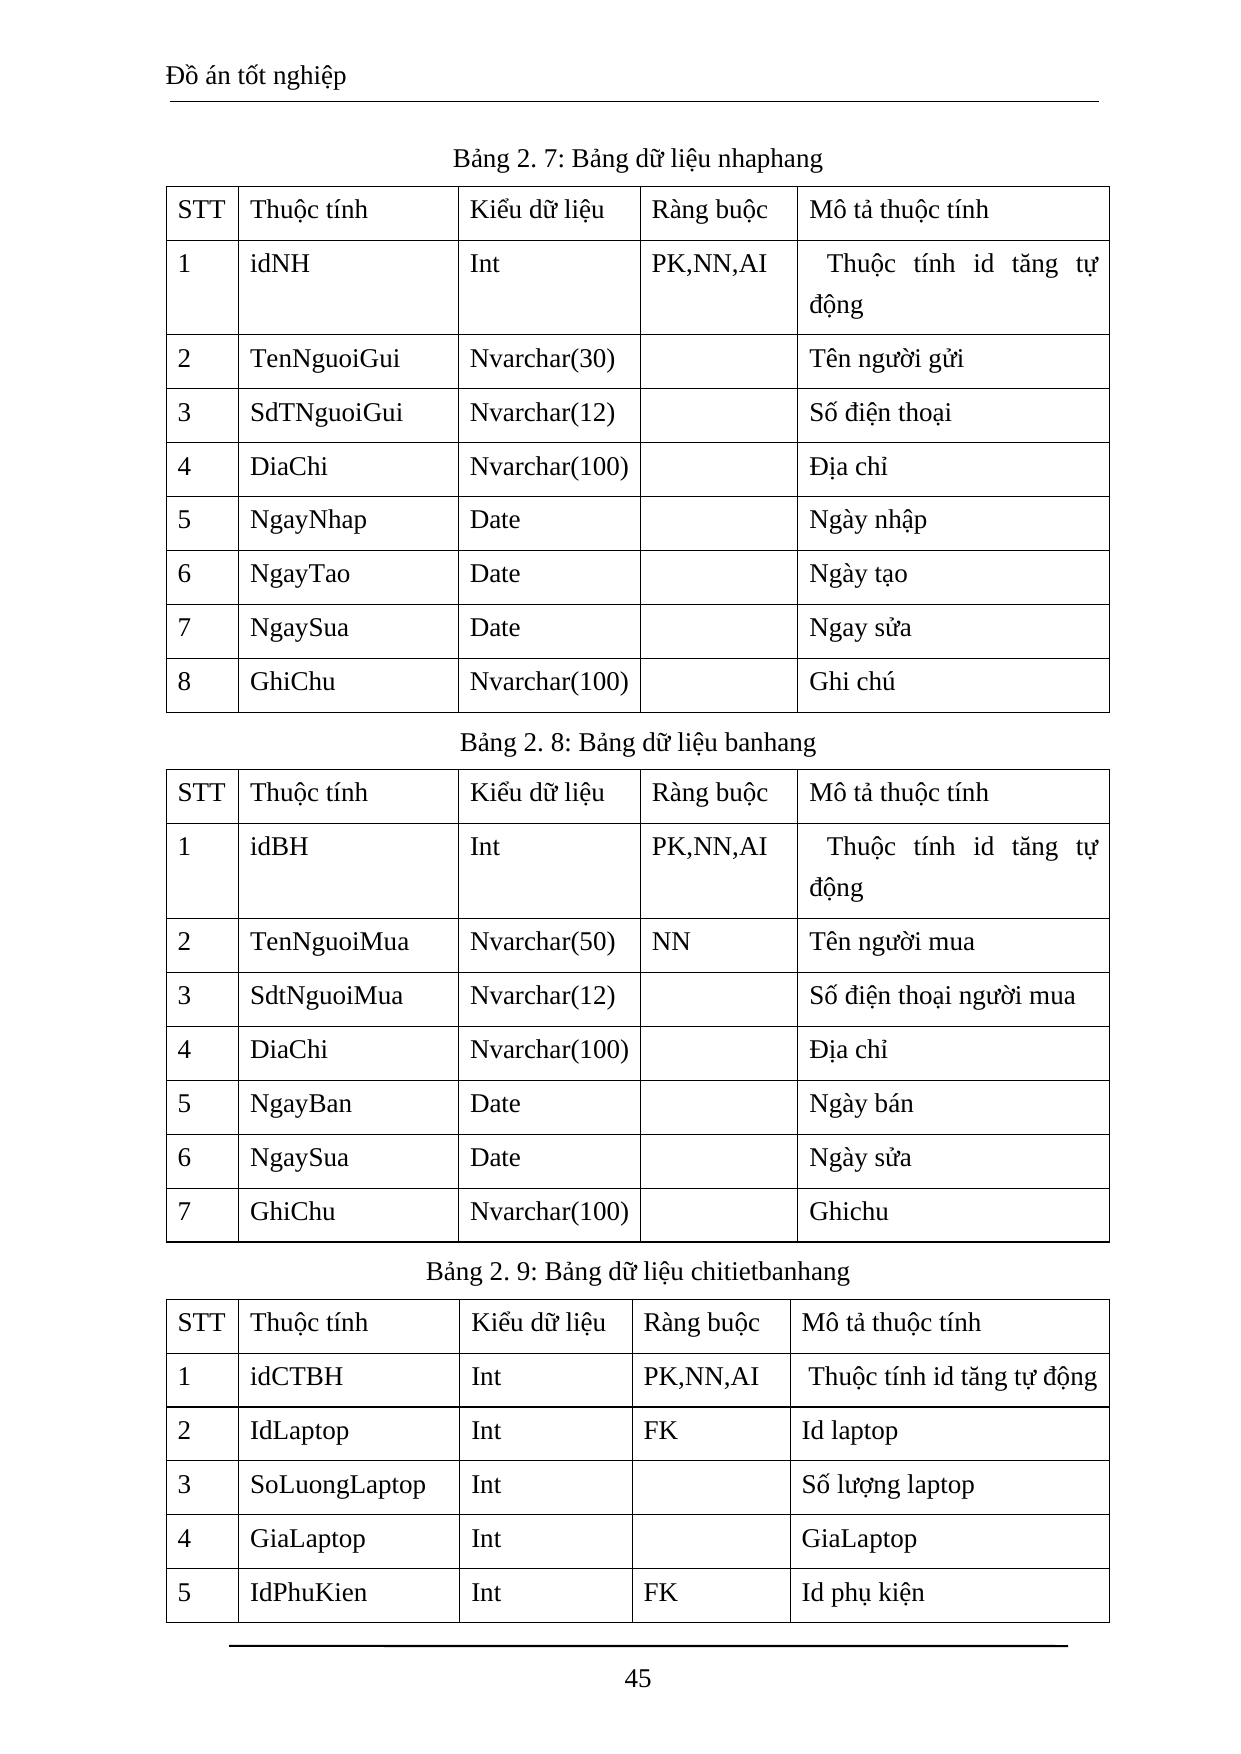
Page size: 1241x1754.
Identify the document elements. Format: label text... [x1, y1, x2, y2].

table_cell 7 [167, 1189, 238, 1241]
table_cell 4 [167, 1027, 238, 1079]
table_cell Tên người mua [798, 919, 1109, 972]
table_cell [641, 605, 797, 658]
table_cell TenNguoiMua [239, 919, 458, 972]
table_cell [641, 1189, 797, 1241]
table_cell Ngày tạo [798, 551, 1109, 604]
table_cell 6 [167, 551, 238, 604]
table_cell Date [459, 1081, 640, 1133]
table_cell IdLaptop [239, 1408, 459, 1460]
table_cell TenNguoiGui [239, 335, 458, 388]
table_header STT [167, 1300, 238, 1352]
table_cell SdTNguoiGui [239, 389, 458, 442]
table_cell Nvarchar(12) [459, 973, 640, 1026]
table_header Thuộc tính [239, 187, 458, 240]
table_header Mô tả thuộc tính [791, 1300, 1109, 1352]
table_cell Ghichu [798, 1189, 1109, 1241]
table_cell 6 [167, 1135, 238, 1187]
table_header Thuộc tính [239, 1300, 459, 1352]
table_cell DiaChi [239, 443, 458, 496]
table_cell [633, 1461, 790, 1514]
table_cell Id laptop [791, 1408, 1109, 1460]
table_cell 3 [167, 389, 238, 442]
table_cell 5 [167, 497, 238, 550]
table_header Mô tả thuộc tính [798, 770, 1109, 823]
table_cell 2 [167, 919, 238, 972]
table_cell 7 [167, 605, 238, 658]
table_cell Ngày bán [798, 1081, 1109, 1133]
table_header Ràng buộc [641, 770, 797, 823]
table_cell Date [459, 551, 640, 604]
table_cell 4 [167, 1515, 238, 1568]
table_cell Địa chỉ [798, 1027, 1109, 1079]
table_cell Thuộc tính id tăng tự động [798, 824, 1109, 918]
table_cell Nvarchar(100) [459, 1189, 640, 1241]
table_cell 5 [167, 1569, 238, 1622]
table_header Mô tả thuộc tính [798, 187, 1109, 240]
table_cell [641, 659, 797, 712]
table_cell [633, 1515, 790, 1568]
table_cell Int [460, 1569, 632, 1622]
table_cell [641, 551, 797, 604]
table_cell Ngày nhập [798, 497, 1109, 550]
table_cell DiaChi [239, 1027, 458, 1079]
table_cell 1 [167, 824, 238, 918]
table_cell NN [641, 919, 797, 972]
table_cell GiaLaptop [791, 1515, 1109, 1568]
table_cell 1 [167, 1354, 238, 1406]
table_header Kiểu dữ liệu [459, 770, 640, 823]
table_cell Thuộc tính id tăng tự động [798, 241, 1109, 334]
table_cell Ngày sửa [798, 1135, 1109, 1187]
table_cell Int [460, 1408, 632, 1460]
table_header Ràng buộc [641, 187, 797, 240]
table_cell Id phụ kiện [791, 1569, 1109, 1622]
table_cell Nvarchar(50) [459, 919, 640, 972]
table_cell NgaySua [239, 605, 458, 658]
table_cell Số lượng laptop [791, 1461, 1109, 1514]
table_cell [641, 389, 797, 442]
table_cell NgayNhap [239, 497, 458, 550]
table_cell 4 [167, 443, 238, 496]
table_cell Nvarchar(30) [459, 335, 640, 388]
table_cell idNH [239, 241, 458, 334]
table_cell Thuộc tính id tăng tự động [791, 1354, 1109, 1406]
table_header Kiểu dữ liệu [460, 1300, 632, 1352]
table_cell Int [460, 1515, 632, 1568]
table_cell [641, 1135, 797, 1187]
table_cell Int [460, 1461, 632, 1514]
table_cell Ngay sửa [798, 605, 1109, 658]
table_cell Date [459, 497, 640, 550]
table_cell GhiChu [239, 659, 458, 712]
table_cell [641, 973, 797, 1026]
table_cell Int [459, 824, 640, 918]
table_cell IdPhuKien [239, 1569, 459, 1622]
table_cell SdtNguoiMua [239, 973, 458, 1026]
table_cell FK [633, 1569, 790, 1622]
table_cell Số điện thoại người mua [798, 973, 1109, 1026]
table_cell Địa chỉ [798, 443, 1109, 496]
table_cell [641, 1081, 797, 1133]
table_cell 2 [167, 335, 238, 388]
table_header Kiểu dữ liệu [459, 187, 640, 240]
table_cell NgaySua [239, 1135, 458, 1187]
table_cell GhiChu [239, 1189, 458, 1241]
table_cell Int [460, 1354, 632, 1406]
table_cell Số điện thoại [798, 389, 1109, 442]
table_header STT [167, 770, 238, 823]
table_cell [641, 497, 797, 550]
table_cell SoLuongLaptop [239, 1461, 459, 1514]
table_cell Date [459, 1135, 640, 1187]
table_cell [641, 1027, 797, 1079]
table_header Thuộc tính [239, 770, 458, 823]
table_cell GiaLaptop [239, 1515, 459, 1568]
table_cell FK [633, 1408, 790, 1460]
table_cell 5 [167, 1081, 238, 1133]
table_cell Nvarchar(100) [459, 443, 640, 496]
table_cell idCTBH [239, 1354, 459, 1406]
table_cell idBH [239, 824, 458, 918]
table_cell Nvarchar(12) [459, 389, 640, 442]
table_cell PK,NN,AI [641, 241, 797, 334]
table_cell 8 [167, 659, 238, 712]
table_header STT [167, 187, 238, 240]
table_cell PK,NN,AI [633, 1354, 790, 1406]
table_cell Date [459, 605, 640, 658]
table_cell 3 [167, 973, 238, 1026]
table_header Ràng buộc [633, 1300, 790, 1352]
table_cell 2 [167, 1408, 238, 1460]
table_cell [641, 335, 797, 388]
table_cell NgayTao [239, 551, 458, 604]
table_cell Tên người gửi [798, 335, 1109, 388]
table_cell NgayBan [239, 1081, 458, 1133]
table_cell [641, 443, 797, 496]
table_cell PK,NN,AI [641, 824, 797, 918]
table_cell 1 [167, 241, 238, 334]
table_cell Ghi chú [798, 659, 1109, 712]
table_cell Nvarchar(100) [459, 1027, 640, 1079]
table_cell Nvarchar(100) [459, 659, 640, 712]
table_cell 3 [167, 1461, 238, 1514]
table_cell Int [459, 241, 640, 334]
